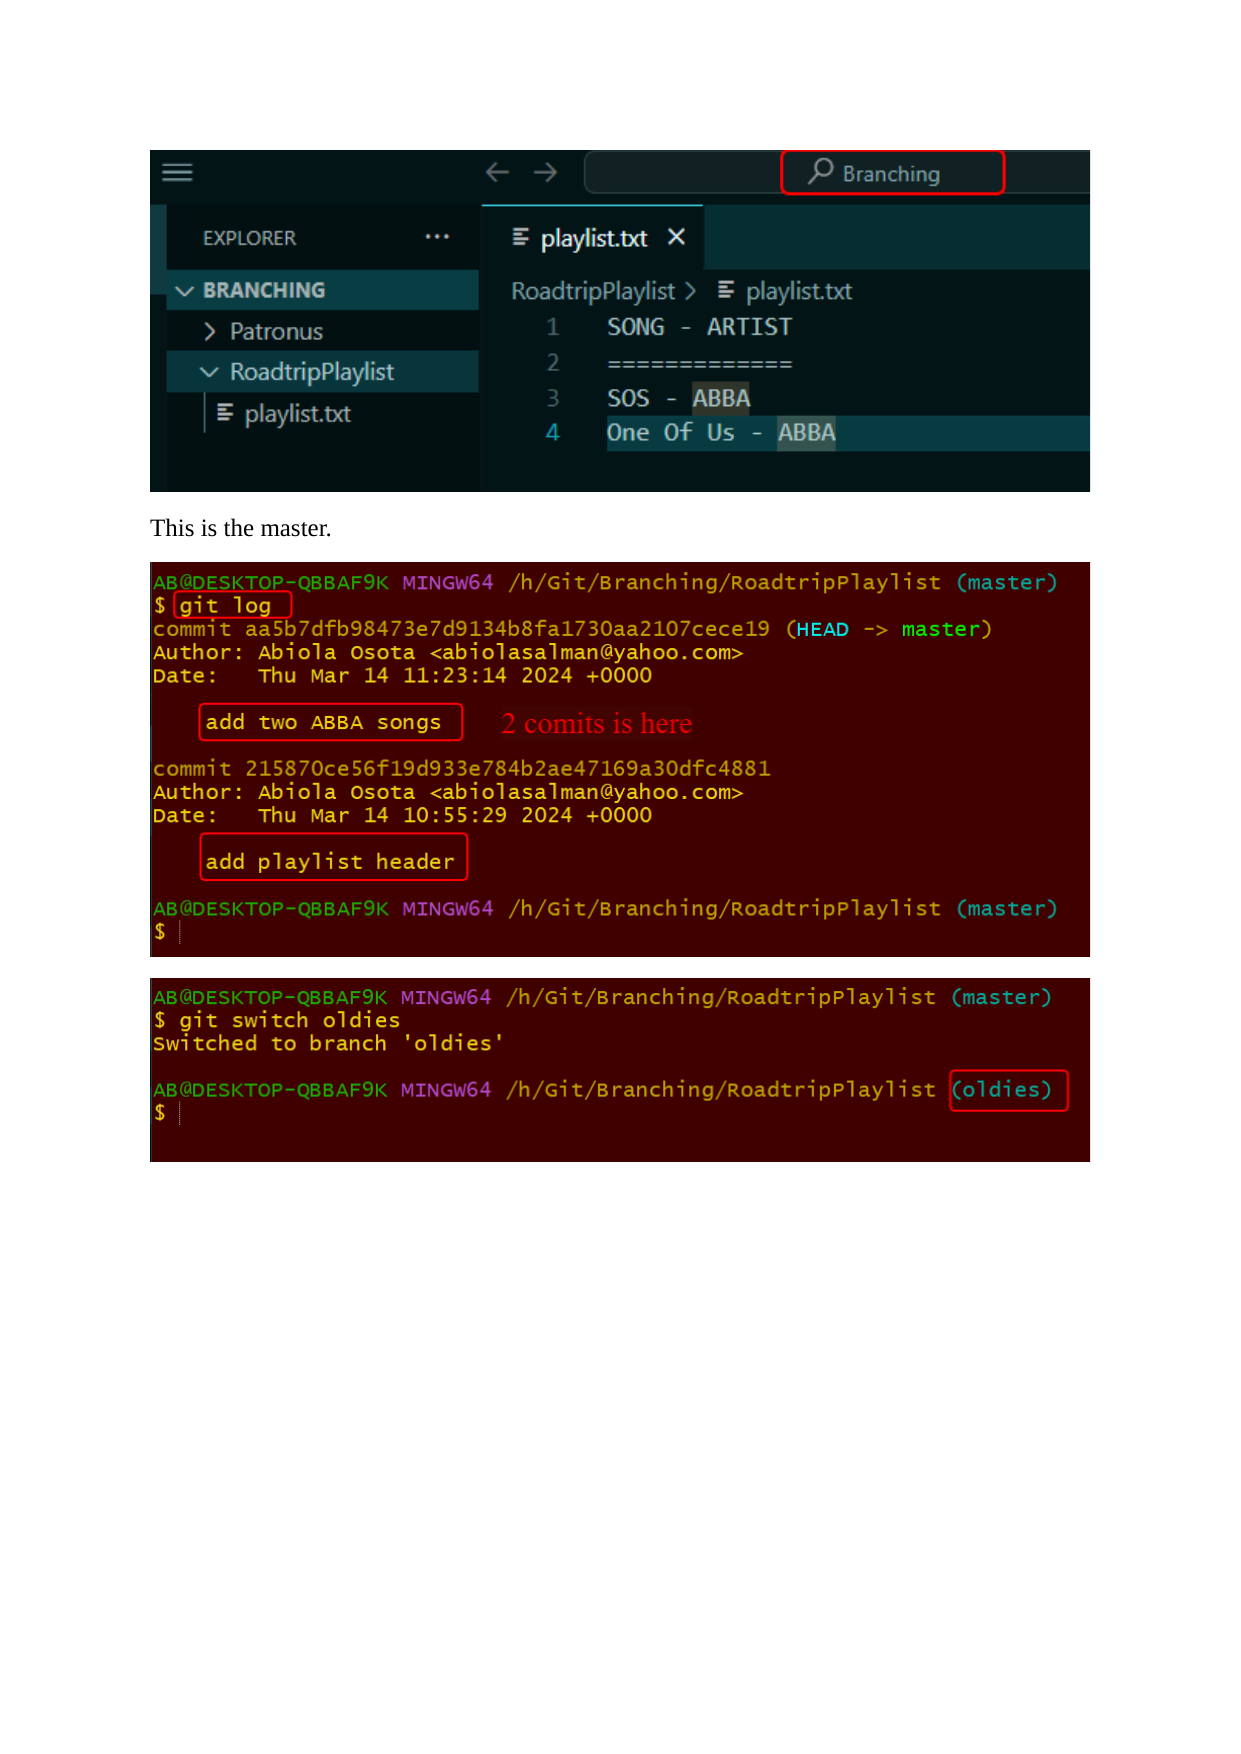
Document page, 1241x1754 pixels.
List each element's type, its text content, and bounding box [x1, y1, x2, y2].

picture [150, 978, 1091, 1162]
picture [150, 562, 1091, 957]
text This is the master. [150, 513, 1090, 542]
picture [150, 150, 1091, 492]
